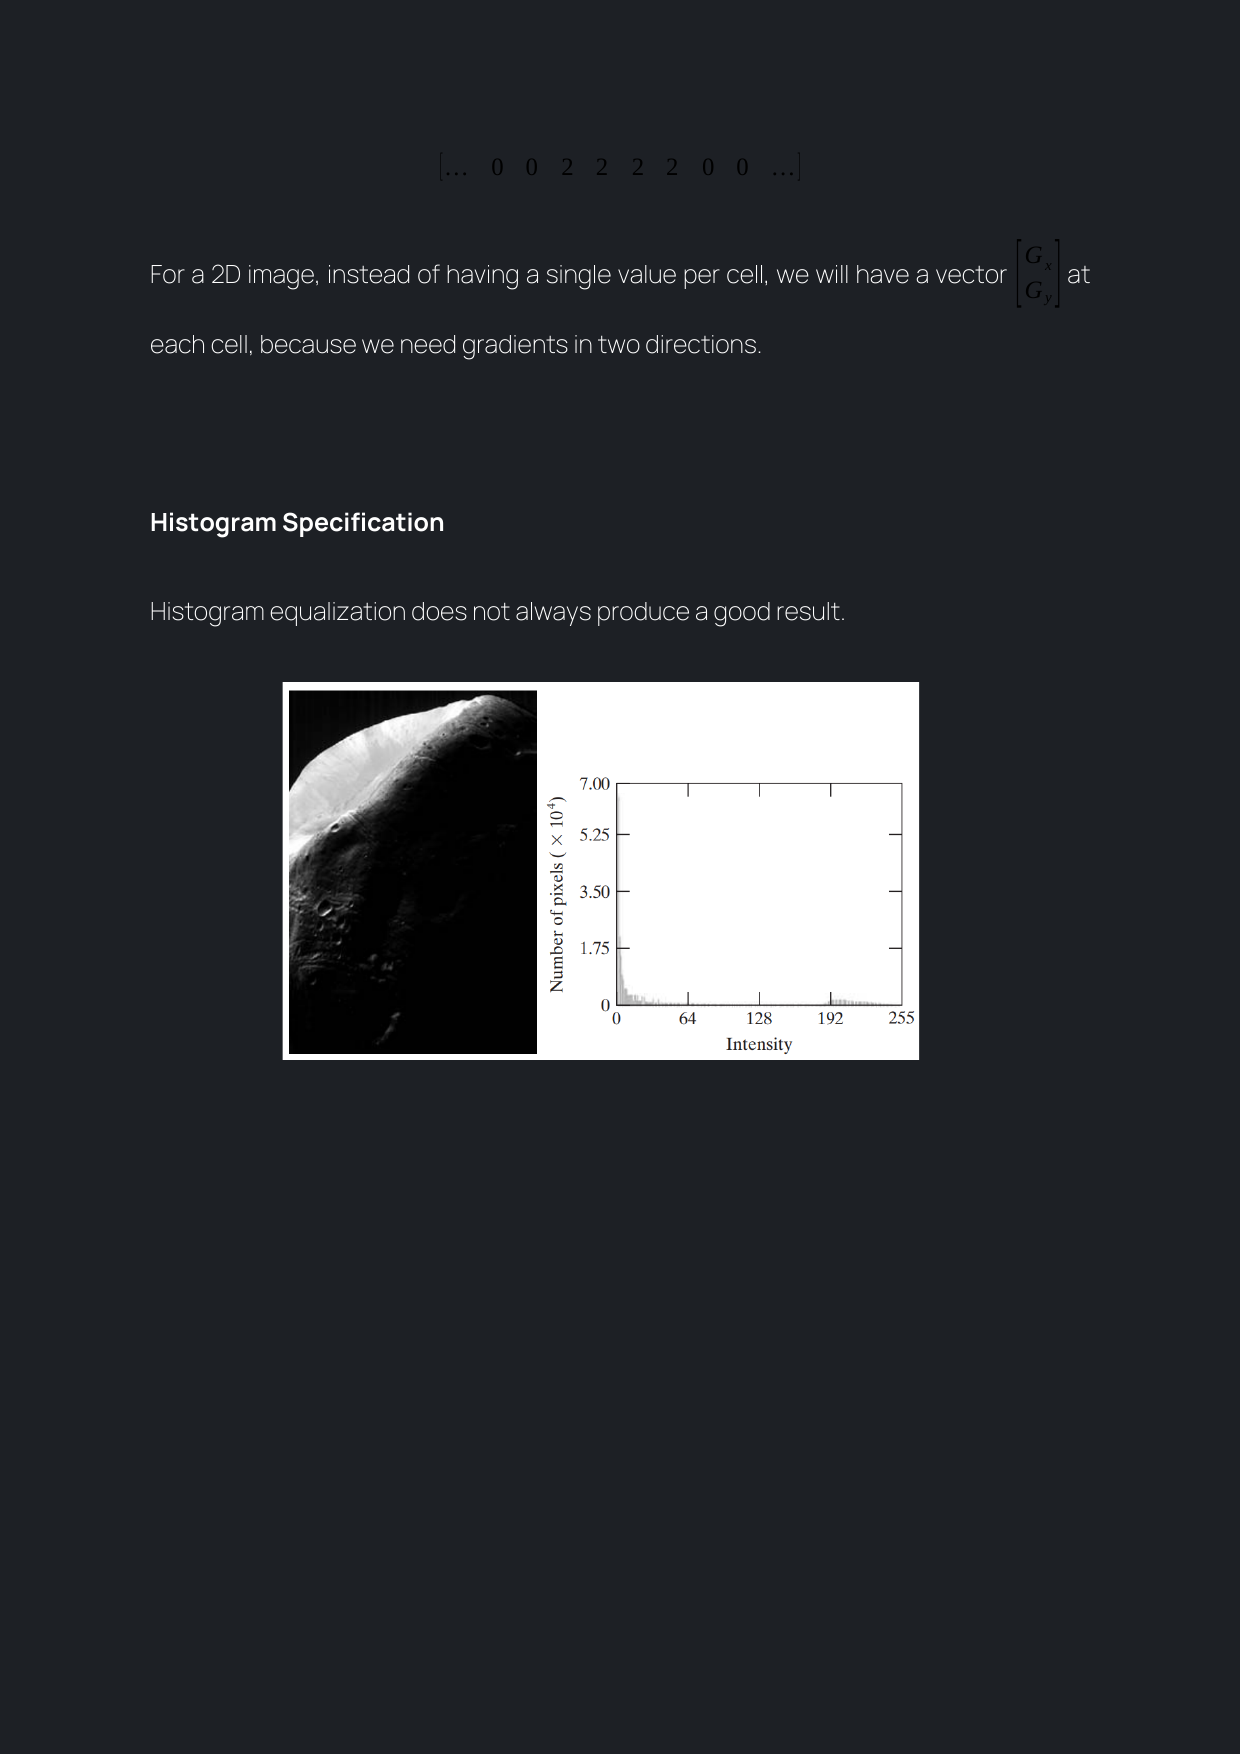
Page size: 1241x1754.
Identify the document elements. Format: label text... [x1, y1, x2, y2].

text Histogram equalization does not always produce a good result. [150, 593, 1090, 627]
subtitle Histogram Specification [150, 504, 1090, 539]
text For a 2D image, instead of having a single value per cell, we will have a vector at each cell, because we need gradients in two directions. [150, 239, 1090, 361]
picture [282, 682, 920, 1060]
